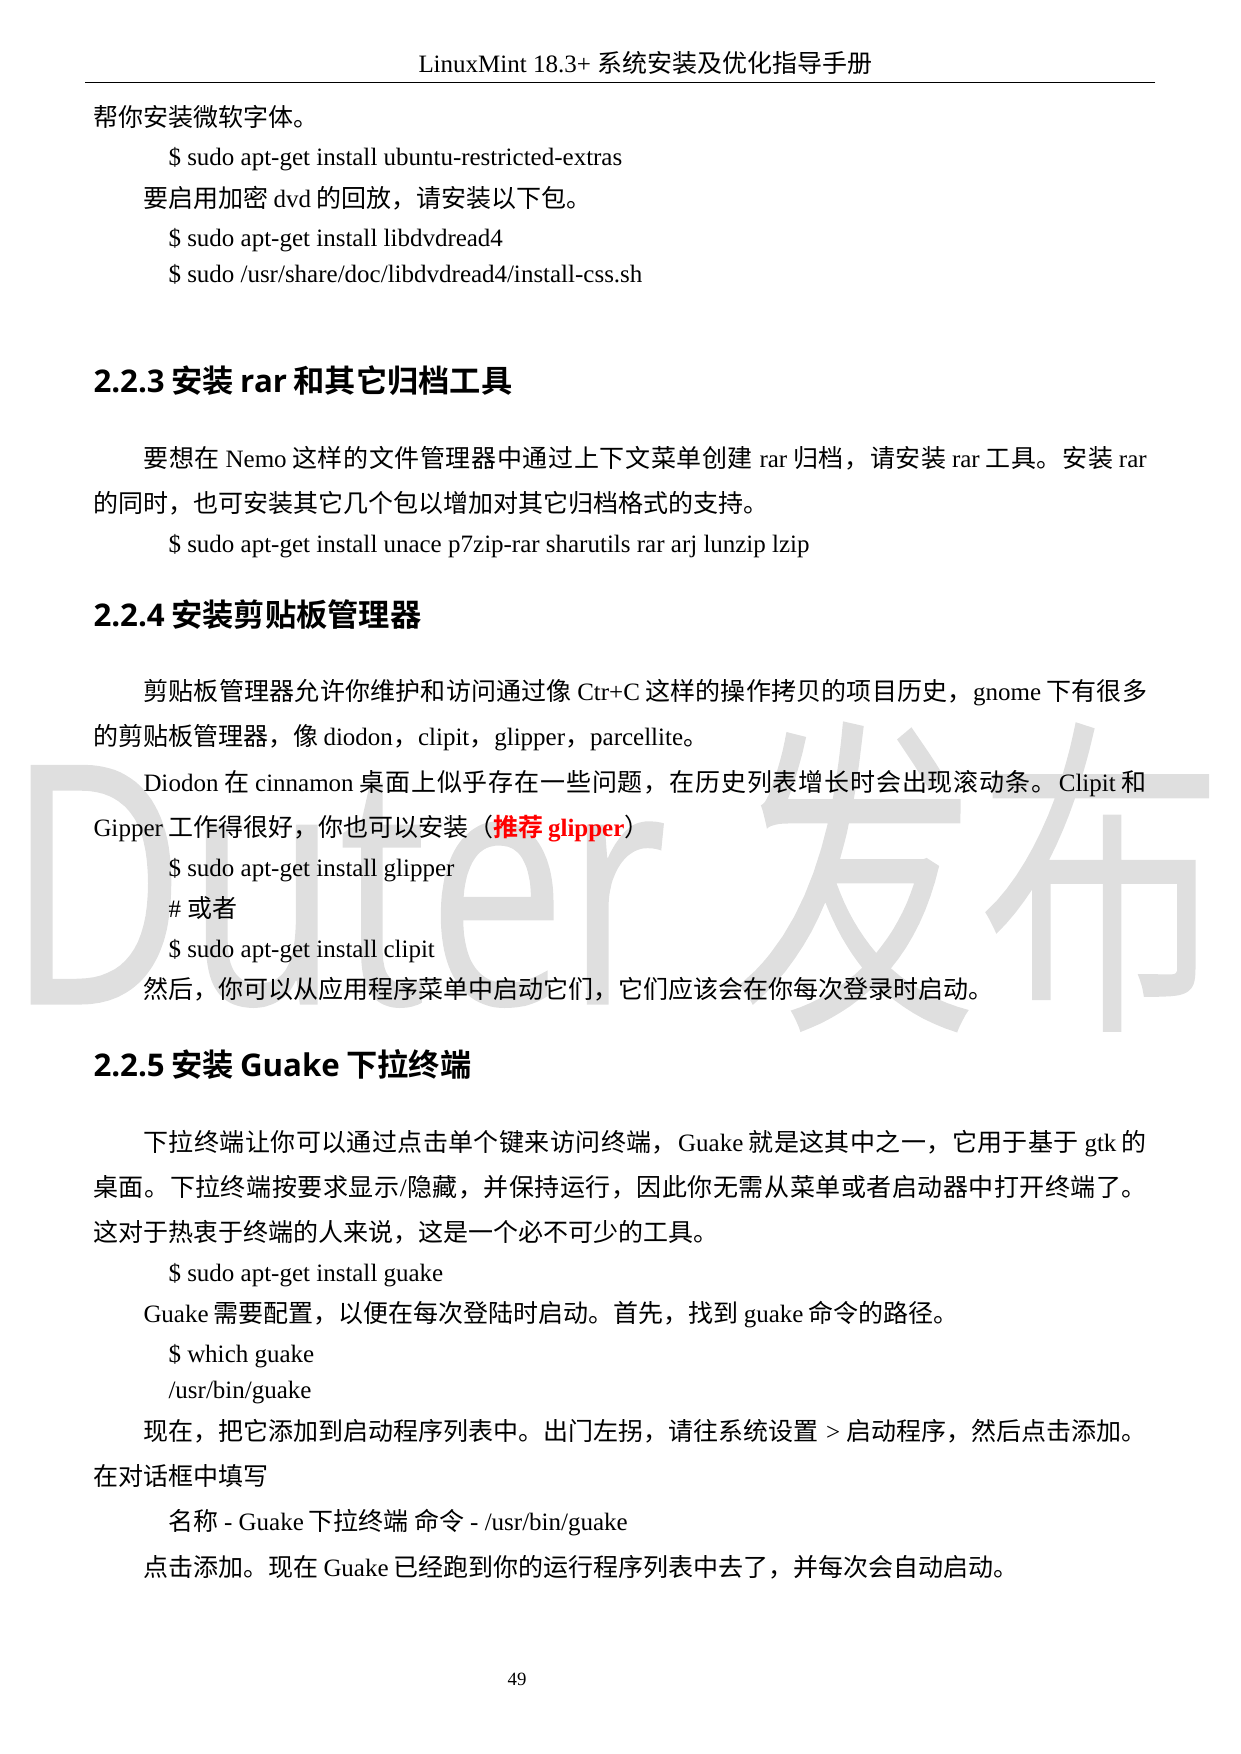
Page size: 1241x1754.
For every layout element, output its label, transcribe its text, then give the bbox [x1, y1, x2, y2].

text $ sudo apt-get install guake [93, 1258, 1147, 1287]
text $ sudo /usr/share/doc/libdvdread4/install-css.sh [93, 259, 1147, 288]
text $ sudo apt-get install ubuntu-restricted-extras [93, 142, 1147, 171]
text $ sudo apt-get install glipper [93, 853, 1147, 881]
text # 或者 [93, 889, 1147, 925]
text 名称 - Guake下拉终端 命令 - /usr/bin/guake [93, 1502, 1147, 1538]
text $ sudo apt-get install unace p7zip-rar sharutils rar arj lunzip lzip [93, 529, 1147, 557]
text Guake需要配置，以便在每次登陆时启动。首先，找到guake命令的路径。 [93, 1294, 1147, 1330]
text 剪贴板管理器允许你维护和访问通过像Ctr+C这样的操作拷贝的项目历史，gnome下有很多的剪贴板管理器，像diodon，clipit，glipper，parcellite。 [93, 671, 1147, 753]
text 下拉终端让你可以通过点击单个键来访问终端，Guake就是这其中之一，它用于基于gtk的桌面。下拉终端按要求显示/隐藏，并保持运行，因此你无需从菜单或者启动器中打开终端了。这对于热衷于终端的人来说，这是一个必不可少的工具。 [93, 1122, 1147, 1249]
text 现在，把它添加到启动程序列表中。出门左拐，请往系统设置 > 启动程序，然后点击添加。在对话框中填写 [93, 1411, 1147, 1493]
subtitle 2.2.4安装剪贴板管理器 [93, 590, 1147, 635]
subtitle 2.2.3安装rar和其它归档工具 [93, 356, 1147, 402]
text 点击添加。现在Guake已经跑到你的运行程序列表中去了，并每次会自动启动。 [93, 1547, 1147, 1583]
text 要启用加密dvd的回放，请安装以下包。 [93, 178, 1147, 214]
text /usr/bin/guake [93, 1375, 1147, 1404]
text $ sudo apt-get install libdvdread4 [93, 223, 1147, 252]
text $ sudo apt-get install clipit [93, 934, 1147, 963]
text Diodon在cinnamon桌面上似乎存在一些问题，在历史列表增长时会出现滚动条。Clipit和Gipper工作得很好，你也可以安装（推荐glipper） [93, 762, 1147, 844]
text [93, 97, 1147, 133]
text 然后，你可以从应用程序菜单中启动它们，它们应该会在你每次登录时启动。 [93, 970, 1147, 1006]
subtitle 2.2.5安装Guake下拉终端 [93, 1040, 1147, 1086]
text $ which guake [93, 1339, 1147, 1368]
text 要想在Nemo这样的文件管理器中通过上下文菜单创建rar归档，请安装rar工具。安装rar的同时，也可安装其它几个包以增加对其它归档格式的支持。 [93, 438, 1147, 520]
